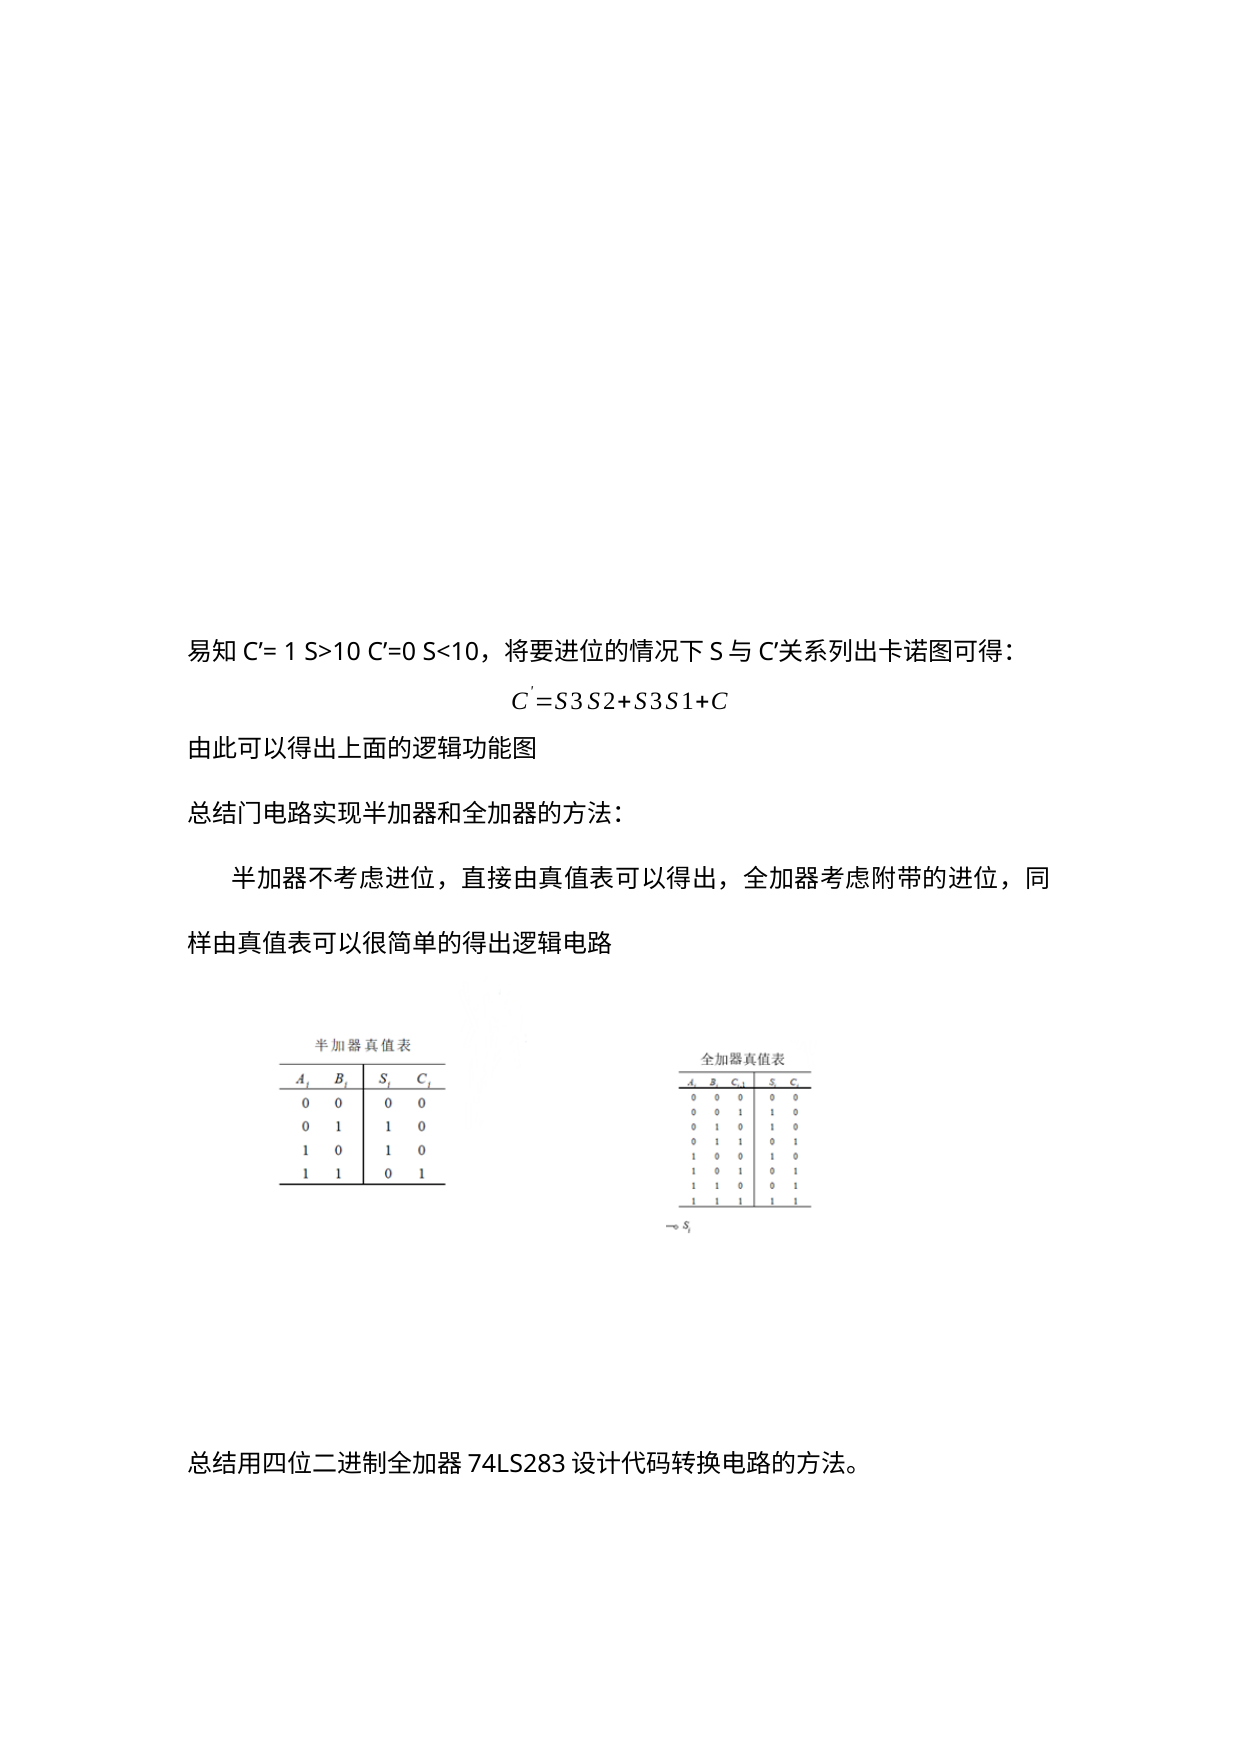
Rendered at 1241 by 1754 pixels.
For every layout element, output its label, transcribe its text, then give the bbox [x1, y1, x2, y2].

picture [666, 1040, 824, 1238]
text 由此可以得出上面的逻辑功能图 [187, 714, 1053, 779]
text 总结用四位二进制全加器74LS283设计代码转换电路的方法。 [187, 1429, 1053, 1494]
text 半加器不考虑进位，直接由真值表可以得出，全加器考虑附带的进位，同样由真值表可以很简单的得出逻辑电路 [187, 844, 1053, 974]
text 易知C’= 1 S>10 C’=0 S<10，将要进位的情况下S与C’关系列出卡诺图可得： [187, 617, 1053, 682]
text 总结门电路实现半加器和全加器的方法： [187, 779, 1053, 844]
picture [265, 975, 528, 1204]
